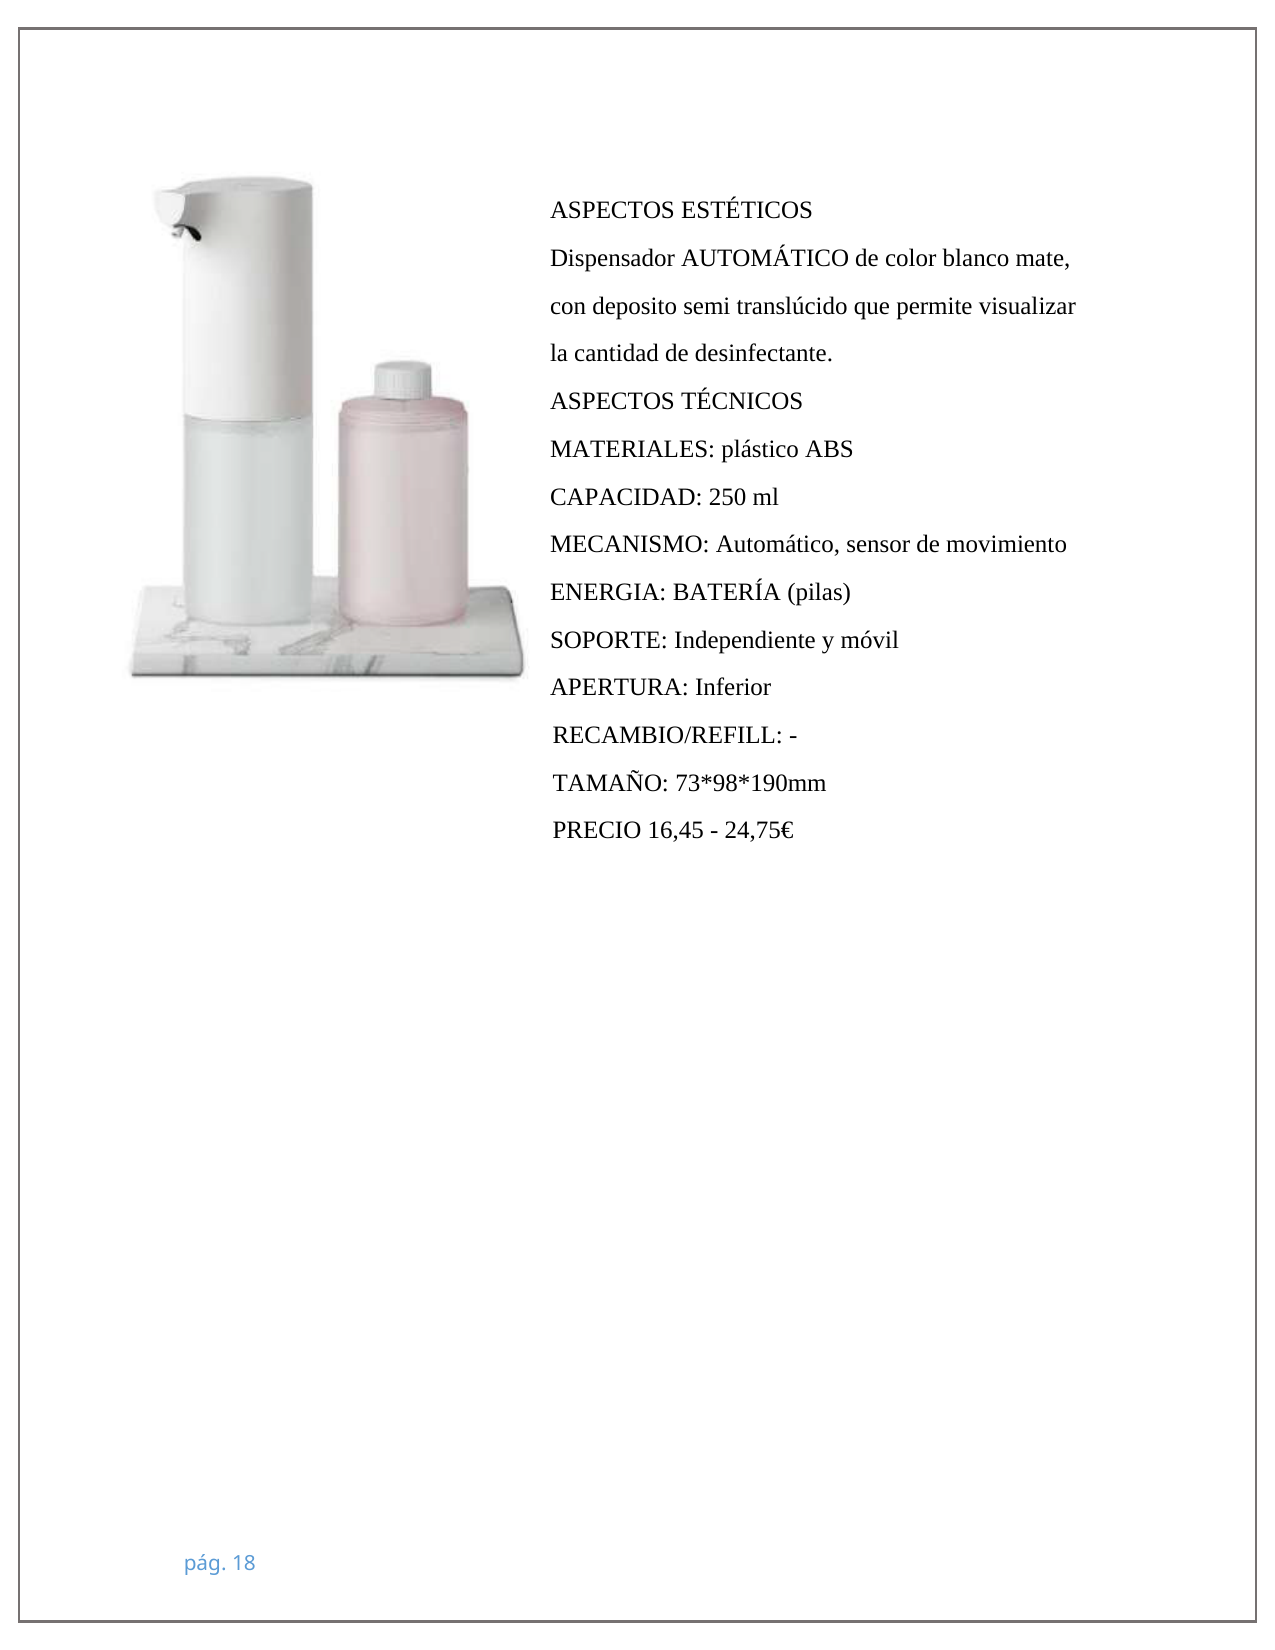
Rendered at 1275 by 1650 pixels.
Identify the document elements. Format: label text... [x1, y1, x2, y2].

text MATERIALES: plástico ABS [531, 434, 1098, 463]
text ASPECTOS ESTÉTICOS [531, 195, 1098, 224]
text CAPACIDAD: 250 ml [531, 482, 1098, 510]
text SOPORTE: Independiente y móvil [531, 625, 1098, 653]
text MECANISMO: Automático, sensor de movimiento [531, 529, 1098, 558]
text ENERGIA: BATERÍA (pilas) [531, 577, 1098, 606]
text la cantidad de desinfectante. [531, 338, 1098, 367]
text con deposito semi translúcido que permite visualizar [531, 291, 1098, 319]
text RECAMBIO/REFILL: - [177, 720, 1098, 749]
text APERTURA: Inferior [177, 672, 1098, 701]
text ASPECTOS TÉCNICOS [531, 386, 1098, 415]
text Dispensador AUTOMÁTICO de color blanco mate, [531, 243, 1098, 272]
text PRECIO 16,45 - 24,75€ [552, 816, 1098, 844]
text TAMAÑO: 73*98*190mm [177, 768, 1098, 797]
